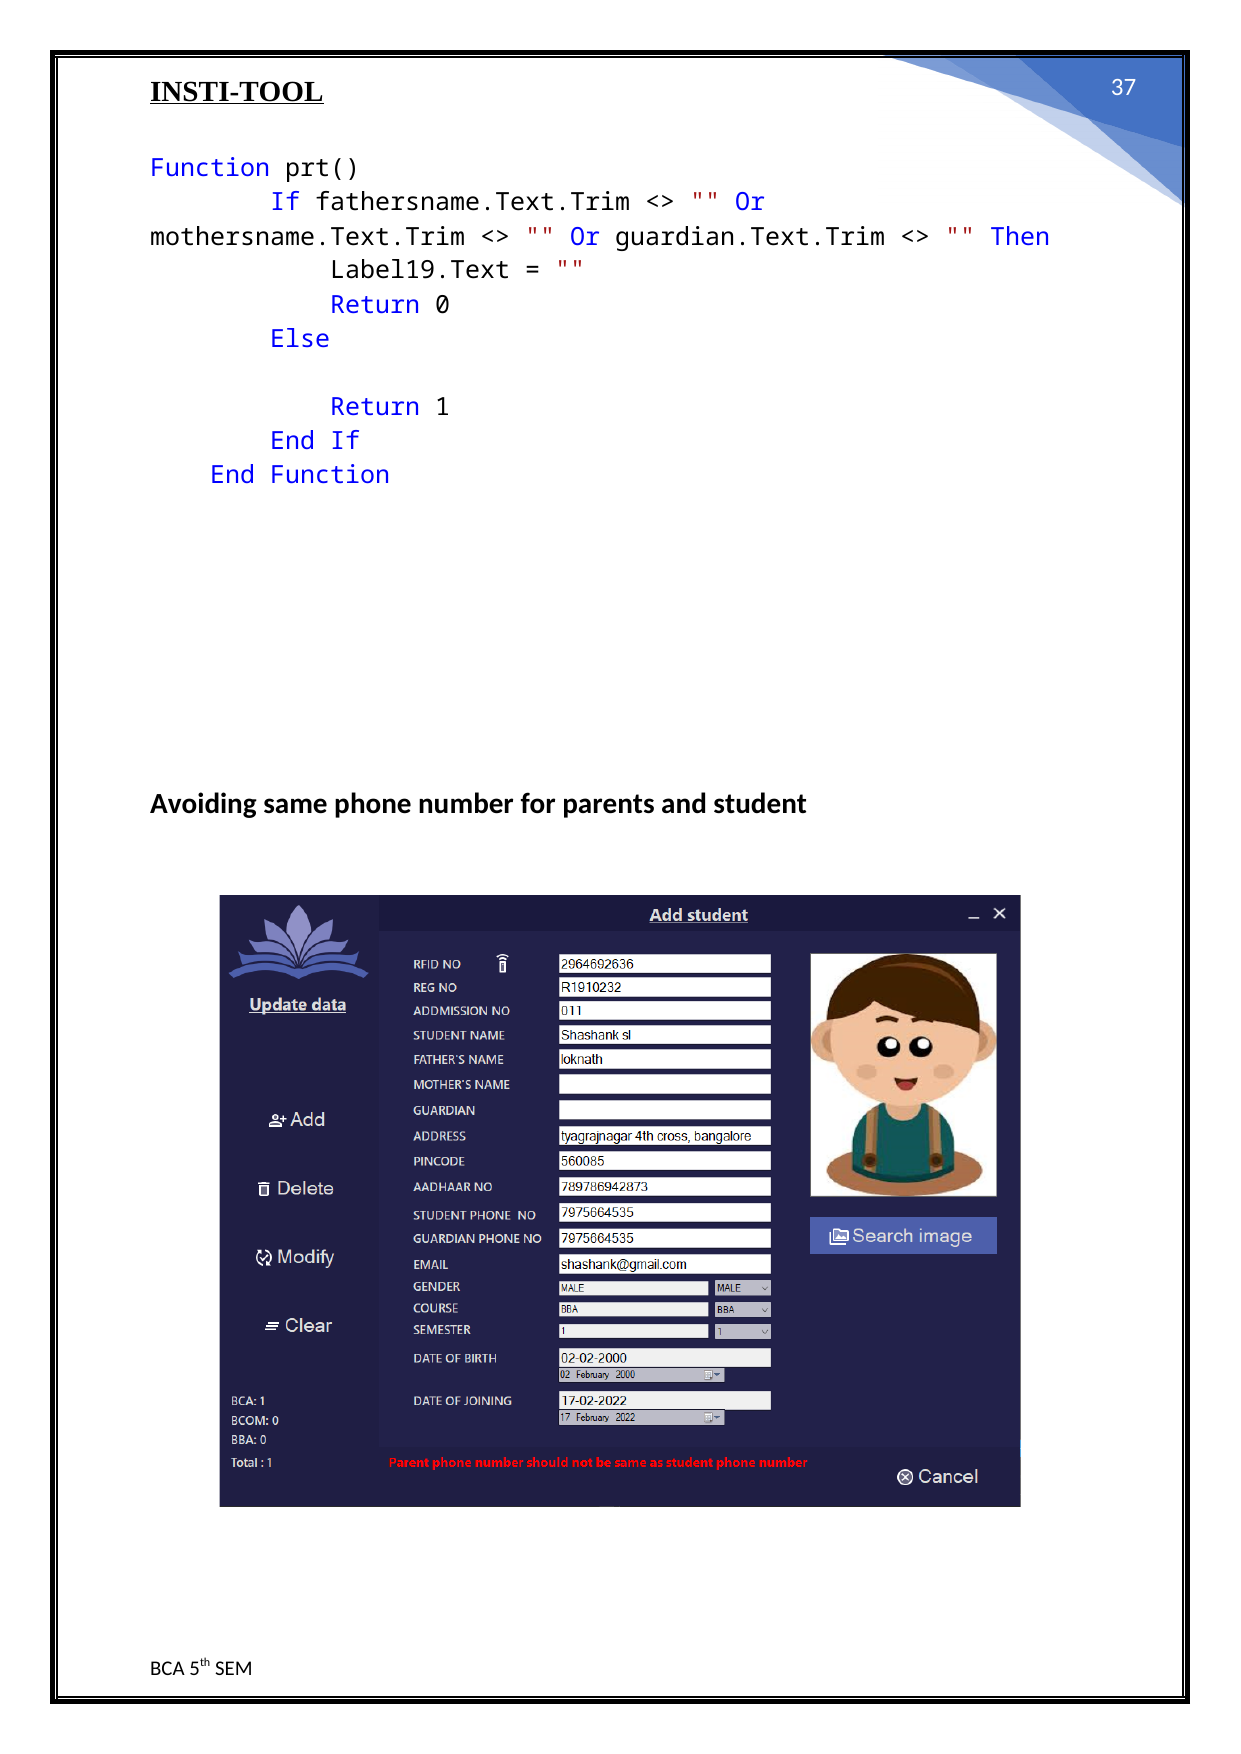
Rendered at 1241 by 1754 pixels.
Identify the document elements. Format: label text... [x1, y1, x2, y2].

text Avoiding same phone number for parents and student [150, 786, 1090, 821]
picture [878, 58, 1182, 209]
text Label19.Text = "" [150, 252, 1090, 286]
text End If [150, 422, 1090, 457]
picture [219, 895, 1021, 1507]
text Function prt() [150, 150, 1090, 184]
text If fathersname.Text.Trim <> "" Or mothersname.Text.Trim <> "" Or guardian.Text.Trim <> "" Then [150, 184, 1090, 252]
text Else [150, 320, 1090, 354]
text End Function [150, 457, 1090, 491]
text Return 1 [150, 388, 1090, 422]
text Return 0 [150, 286, 1090, 320]
